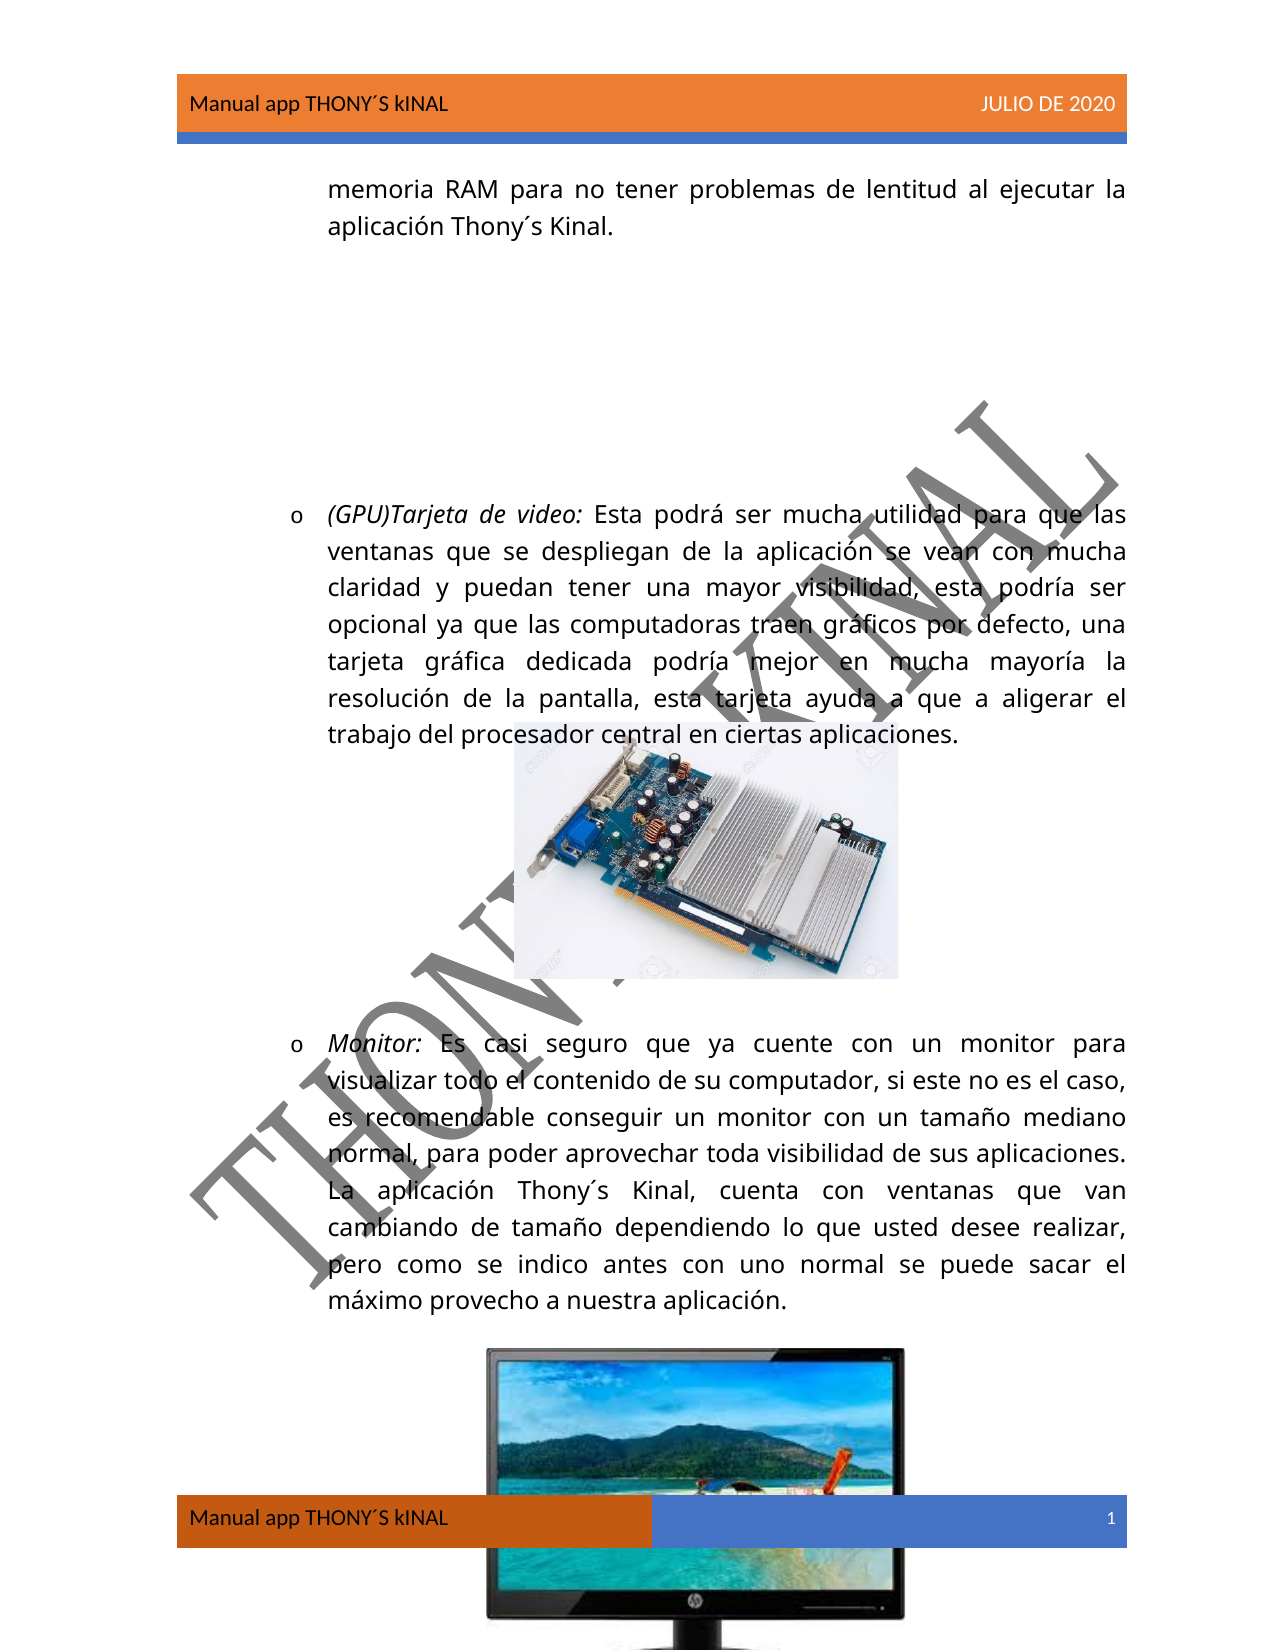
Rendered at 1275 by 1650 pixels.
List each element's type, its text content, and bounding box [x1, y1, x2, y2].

picture [486, 1548, 905, 1650]
picture [514, 751, 899, 979]
picture [486, 1348, 905, 1495]
list (GPU)Tarjeta de video: Esta podrá ser mucha utilidad para que las ventanas que se despliegan de la aplicación se vean con mucha claridad y puedan tener una mayor visibilidad, esta podría ser opcional ya que las computadoras traen gráficos por defecto, una tarjeta gráfica dedicada podría mejor en mucha mayoría la resolución de la pantalla, esta tarjeta ayuda a que a aligerar el trabajo del procesador central en ciertas aplicaciones. [290, 496, 1127, 751]
list Monitor: Es casi seguro que ya cuente con un monitor para visualizar todo el contenido de su computador, si este no es el caso, es recomendable conseguir un monitor con un tamaño mediano normal, para poder aprovechar toda visibilidad de sus aplicaciones. La aplicación Thony´s Kinal, cuenta con ventanas que van cambiando de tamaño dependiendo lo que usted desee realizar, pero como se indico antes con uno normal se puede sacar el máximo provecho a nuestra aplicación. [290, 1026, 1127, 1317]
